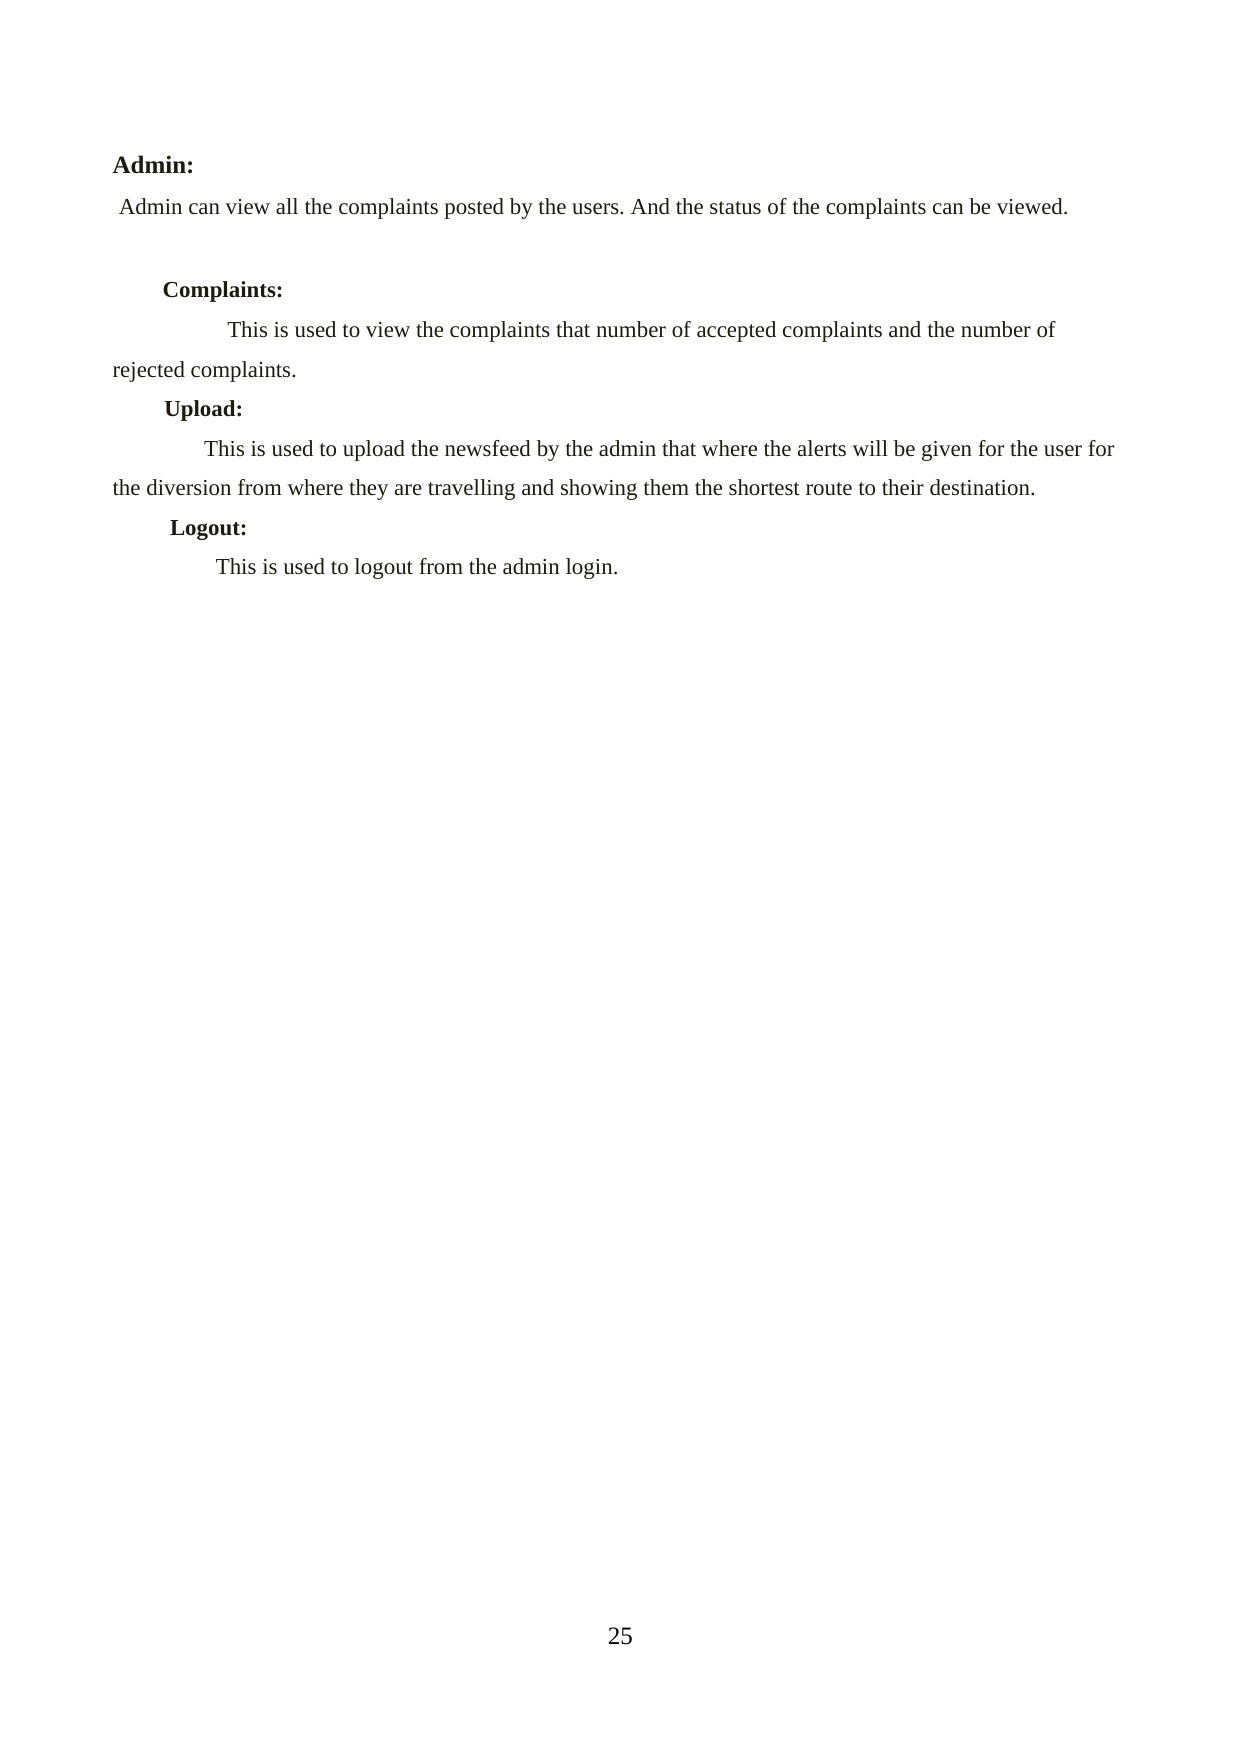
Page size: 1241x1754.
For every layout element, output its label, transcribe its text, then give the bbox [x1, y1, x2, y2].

text This is used to logout from the admin login. [112, 553, 1128, 580]
text Logout: [112, 514, 1128, 540]
text Upload: [112, 396, 1128, 422]
text Admin: [112, 150, 1128, 179]
text Complaints: [112, 276, 1128, 302]
text This is used to upload the newsfeed by the admin that where the alerts will be given for the user for the diversion from where they are travelling and showing them the shortest route to their destination. [112, 435, 1128, 501]
text This is used to view the complaints that number of accepted complaints and the number of rejected complaints. [112, 317, 1128, 382]
text Admin can view all the complaints posted by the users. And the status of the complaints can be viewed. [112, 193, 1128, 219]
